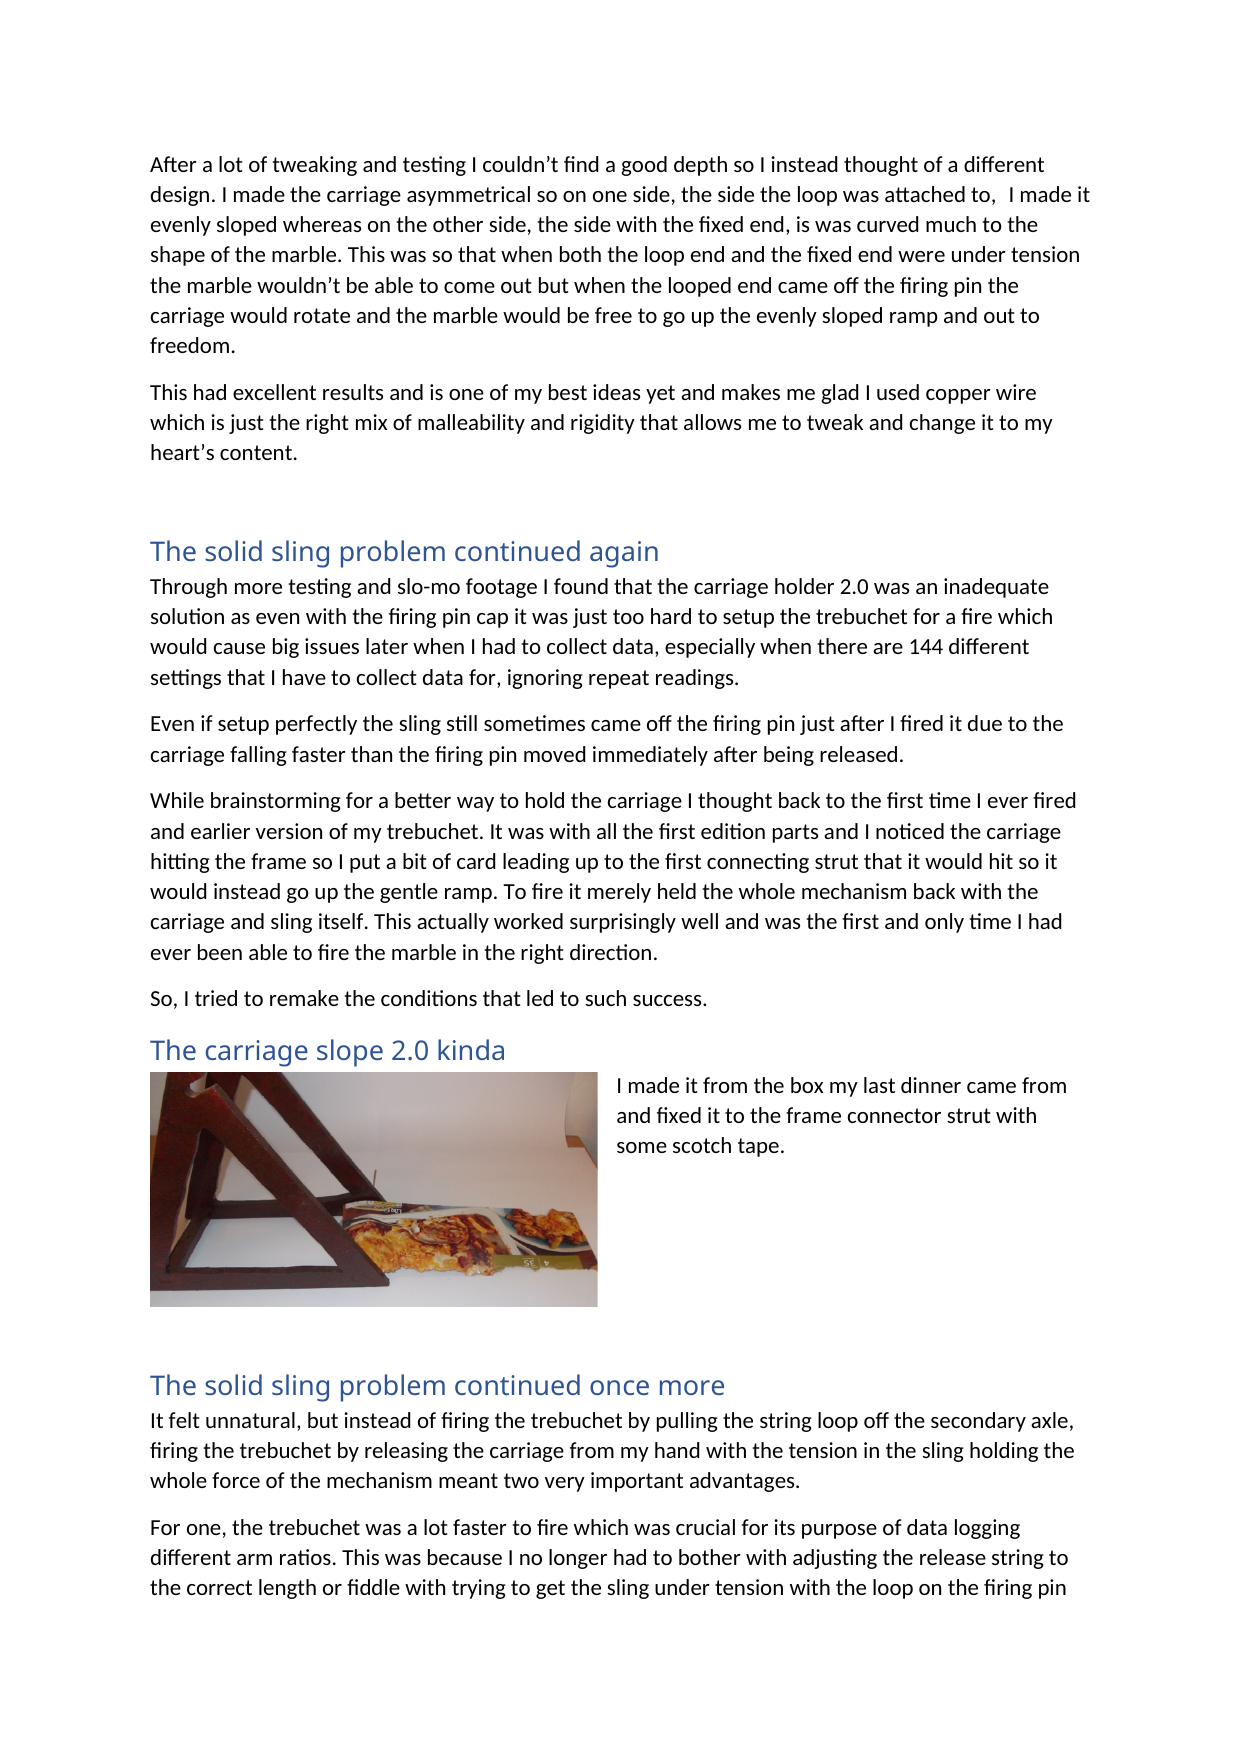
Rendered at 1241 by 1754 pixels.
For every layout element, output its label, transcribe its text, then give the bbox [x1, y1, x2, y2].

subtitle The solid sling problem continued again [150, 532, 1090, 569]
text It felt unnatural, but instead of firing the trebuchet by pulling the string loop off the secondary axle, firing the trebuchet by releasing the carriage from my hand with the tension in the sling holding the whole force of the mechanism meant two very important advantages. [150, 1406, 1090, 1494]
text After a lot of tweaking and testing I couldn’t find a good depth so I instead thought of a different design. I made the carriage asymmetrical so on one side, the side the loop was attached to, I made it evenly sloped whereas on the other side, the side with the fixed end, is was curved much to the shape of the marble. This was so that when both the loop end and the fixed end were under tension the marble wouldn’t be able to come out but when the looped end came off the firing pin the carriage would rotate and the marble would be free to go up the evenly sloped ramp and out to freedom. [150, 150, 1090, 359]
subtitle The carriage slope 2.0 kinda [150, 1031, 1090, 1068]
picture [150, 1072, 598, 1307]
subtitle The solid sling problem continued once more [150, 1366, 1090, 1403]
text I made it from the box my last dinner came from and fixed it to the frame connector strut with some scotch tape. [150, 1071, 1090, 1160]
text This had excellent results and is one of my best ideas yet and makes me glad I used copper wire which is just the right mix of malleability and rigidity that allows me to tweak and change it to my heart’s content. [150, 378, 1090, 467]
text So, I tried to remake the conditions that led to such success. [150, 984, 1090, 1013]
text Even if setup perfectly the sling still sometimes came off the firing pin just after I fired it due to the carriage falling faster than the firing pin moved immediately after being released. [150, 709, 1090, 768]
text While brainstorming for a better way to hold the carriage I thought back to the first time I ever fired and earlier version of my trebuchet. It was with all the first edition parts and I noticed the carriage hitting the frame so I put a bit of card leading up to the first connecting strut that it would hit so it would instead go up the gentle ramp. To fire it merely held the whole mechanism back with the carriage and sling itself. This actually worked surprisingly well and was the first and only time I had ever been able to fire the marble in the right direction. [150, 787, 1090, 966]
text Through more testing and slo-mo footage I found that the carriage holder 2.0 was an inadequate solution as even with the firing pin cap it was just too hard to setup the trebuchet for a fire which would cause big issues later when I had to collect data, especially when there are 144 different settings that I have to collect data for, ignoring repeat readings. [150, 572, 1090, 691]
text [150, 1513, 1090, 1602]
